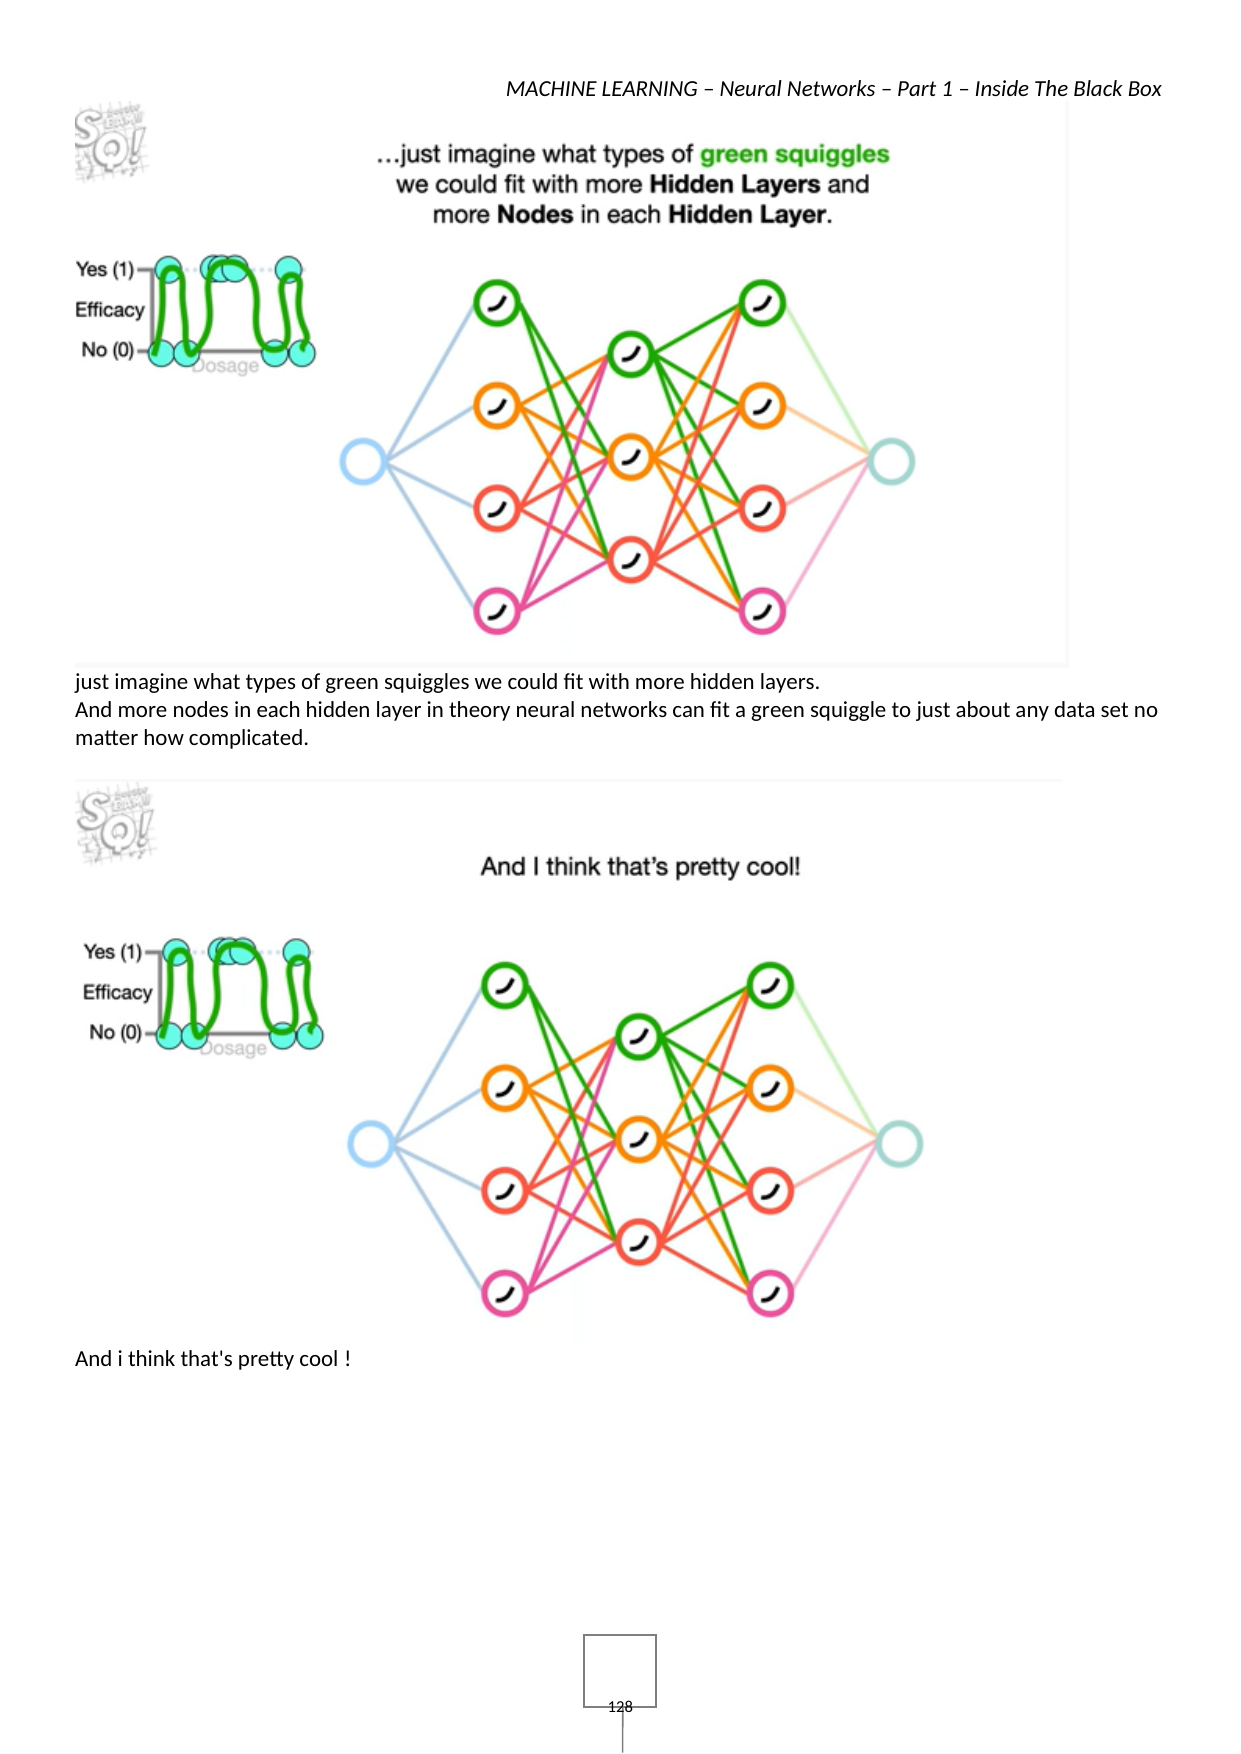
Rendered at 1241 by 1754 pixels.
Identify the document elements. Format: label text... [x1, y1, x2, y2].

text And i think that's pretty cool ! [75, 1344, 1165, 1372]
picture [75, 779, 1063, 1344]
picture [75, 101, 1069, 668]
text just imagine what types of green squiggles we could fit with more hidden layers. [75, 667, 1165, 696]
text And more nodes in each hidden layer in theory neural networks can fit a green squiggle to just about any data set no matter how complicated. [75, 696, 1165, 752]
